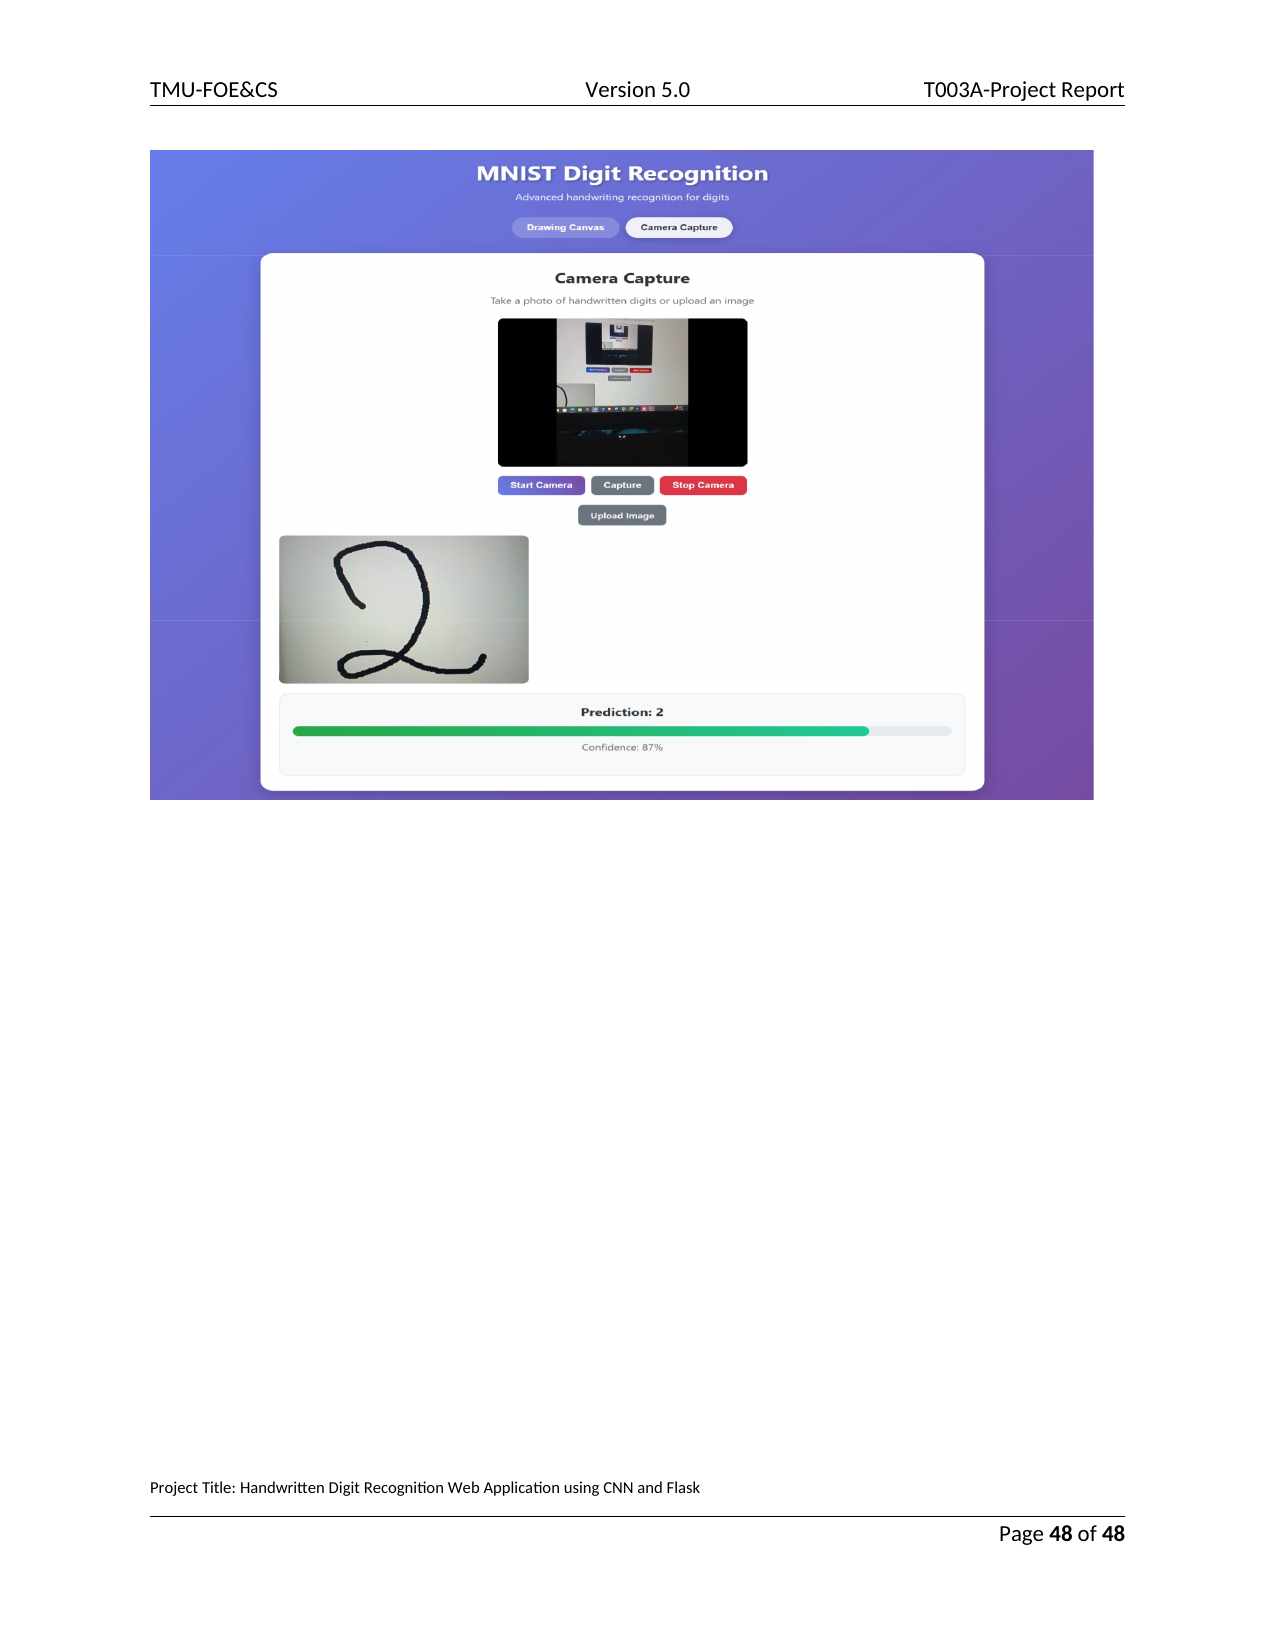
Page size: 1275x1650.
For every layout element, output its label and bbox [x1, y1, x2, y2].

picture [150, 150, 1094, 800]
